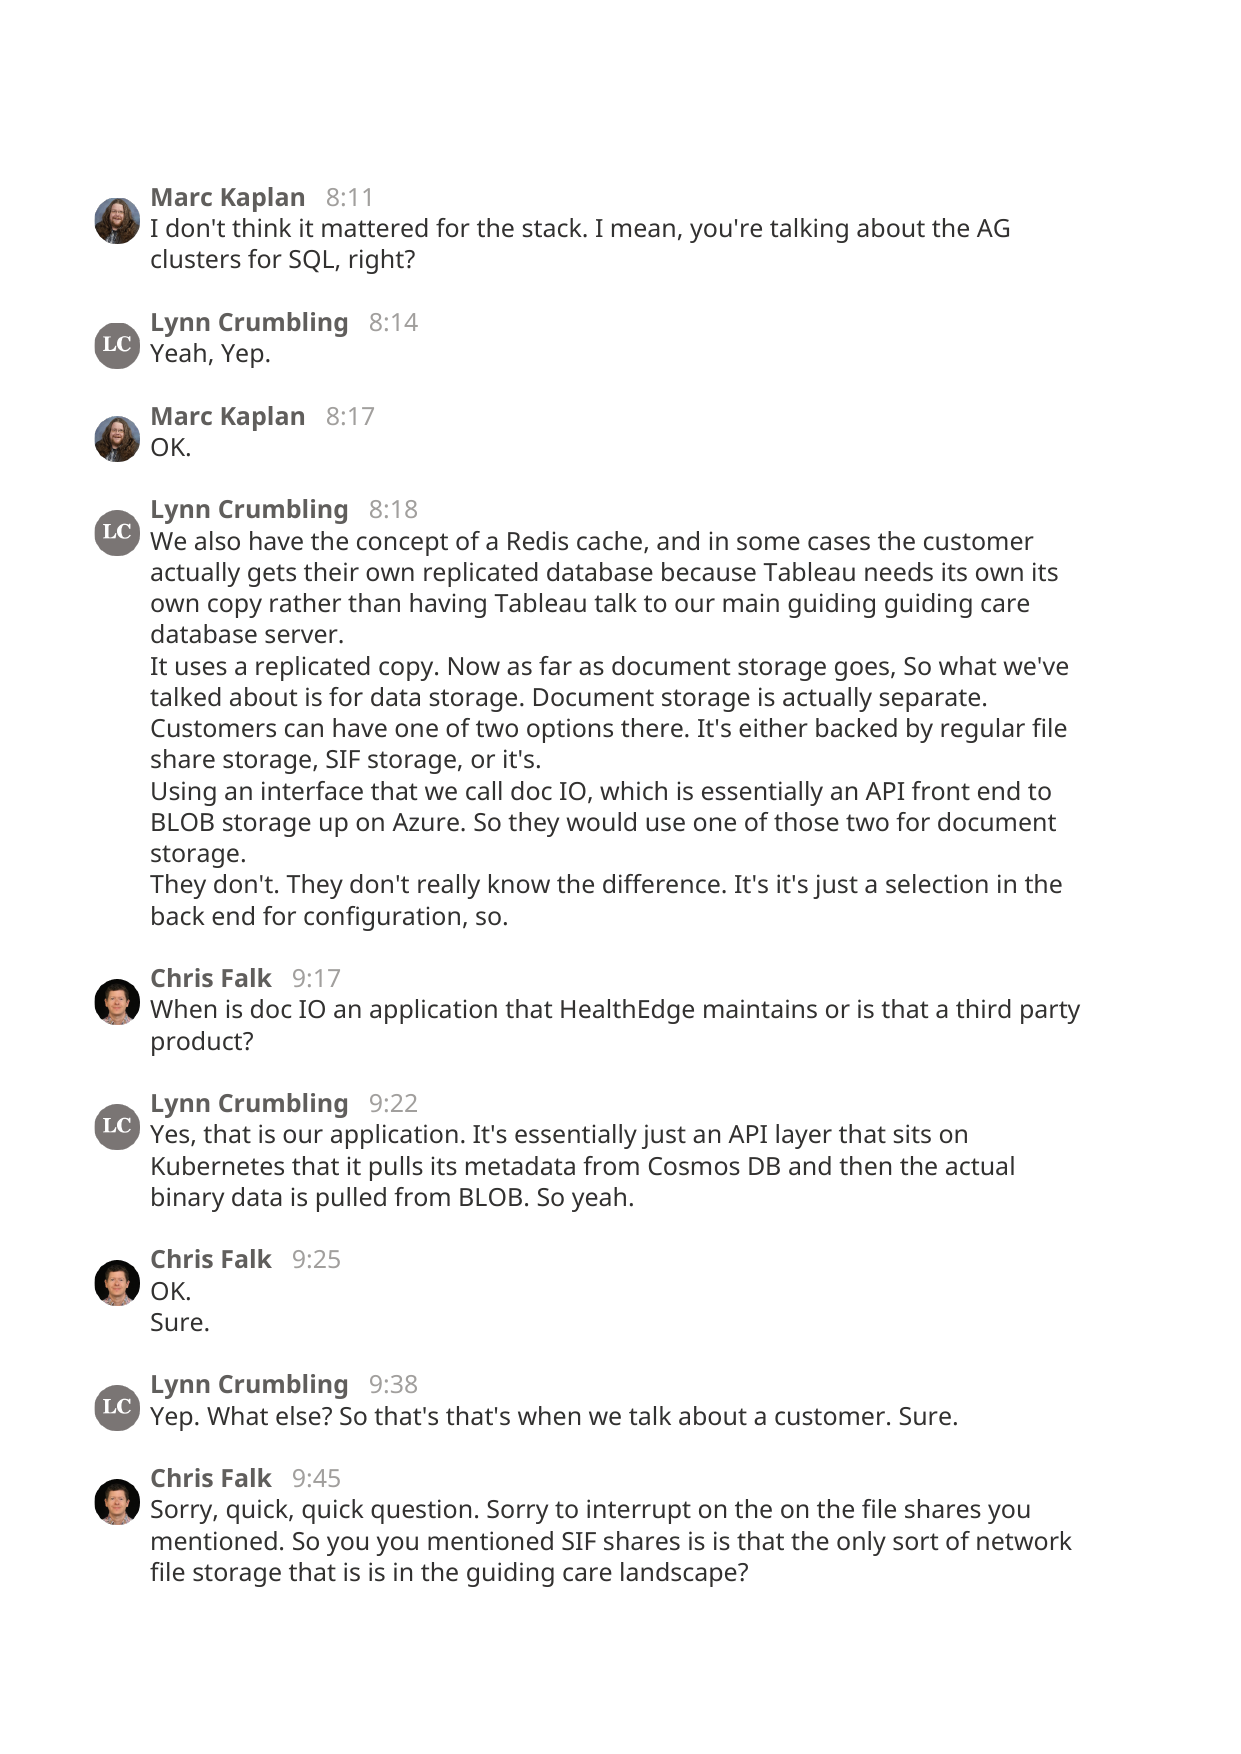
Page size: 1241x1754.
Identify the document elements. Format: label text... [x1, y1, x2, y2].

picture [94, 1104, 140, 1150]
text Chris Falk 9:25 OK. Sure. [150, 1212, 1090, 1337]
picture [94, 198, 140, 244]
picture [94, 510, 140, 556]
text Marc Kaplan 8:11 I don't think it mattered for the stack. I mean, you're talking about the AG clusters for SQL, right? [150, 150, 1090, 275]
text Lynn Crumbling 8:14 Yeah, Yep. [150, 275, 1090, 369]
picture [94, 1479, 140, 1525]
text Lynn Crumbling 9:38 Yep. What else? So that's that's when we talk about a customer. Sure. [150, 1337, 1090, 1431]
picture [94, 1260, 140, 1306]
text Chris Falk 9:17 When is doc IO an application that HealthEdge maintains or is that a third party product? [150, 931, 1090, 1056]
picture [94, 1385, 140, 1431]
text Lynn Crumbling 8:18 We also have the concept of a Redis cache, and in some cases the customer actually gets their own replicated database because Tableau needs its own its own copy rather than having Tableau talk to our main guiding guiding care database server. It uses a replicated copy. Now as far as document storage goes, So what we've talked about is for data storage. Document storage is actually separate. Customers can have one of two options there. It's either backed by regular file share storage, SIF storage, or it's. Using an interface that we call doc IO, which is essentially an API front end to BLOB storage up on Azure. So they would use one of those two for document storage. They don't. They don't really know the difference. It's it's just a selection in the back end for configuration, so. [150, 462, 1090, 931]
picture [94, 323, 140, 369]
text Chris Falk 9:45 Sorry, quick, quick question. Sorry to interrupt on the on the file shares you mentioned. So you you mentioned SIF shares is is that the only sort of network file storage that is is in the guiding care landscape? [150, 1431, 1090, 1587]
text Marc Kaplan 8:17 OK. [150, 369, 1090, 462]
text Lynn Crumbling 9:22 Yes, that is our application. It's essentially just an API layer that sits on Kubernetes that it pulls its metadata from Cosmos DB and then the actual binary data is pulled from BLOB. So yeah. [150, 1056, 1090, 1212]
picture [94, 416, 140, 462]
picture [94, 979, 140, 1025]
